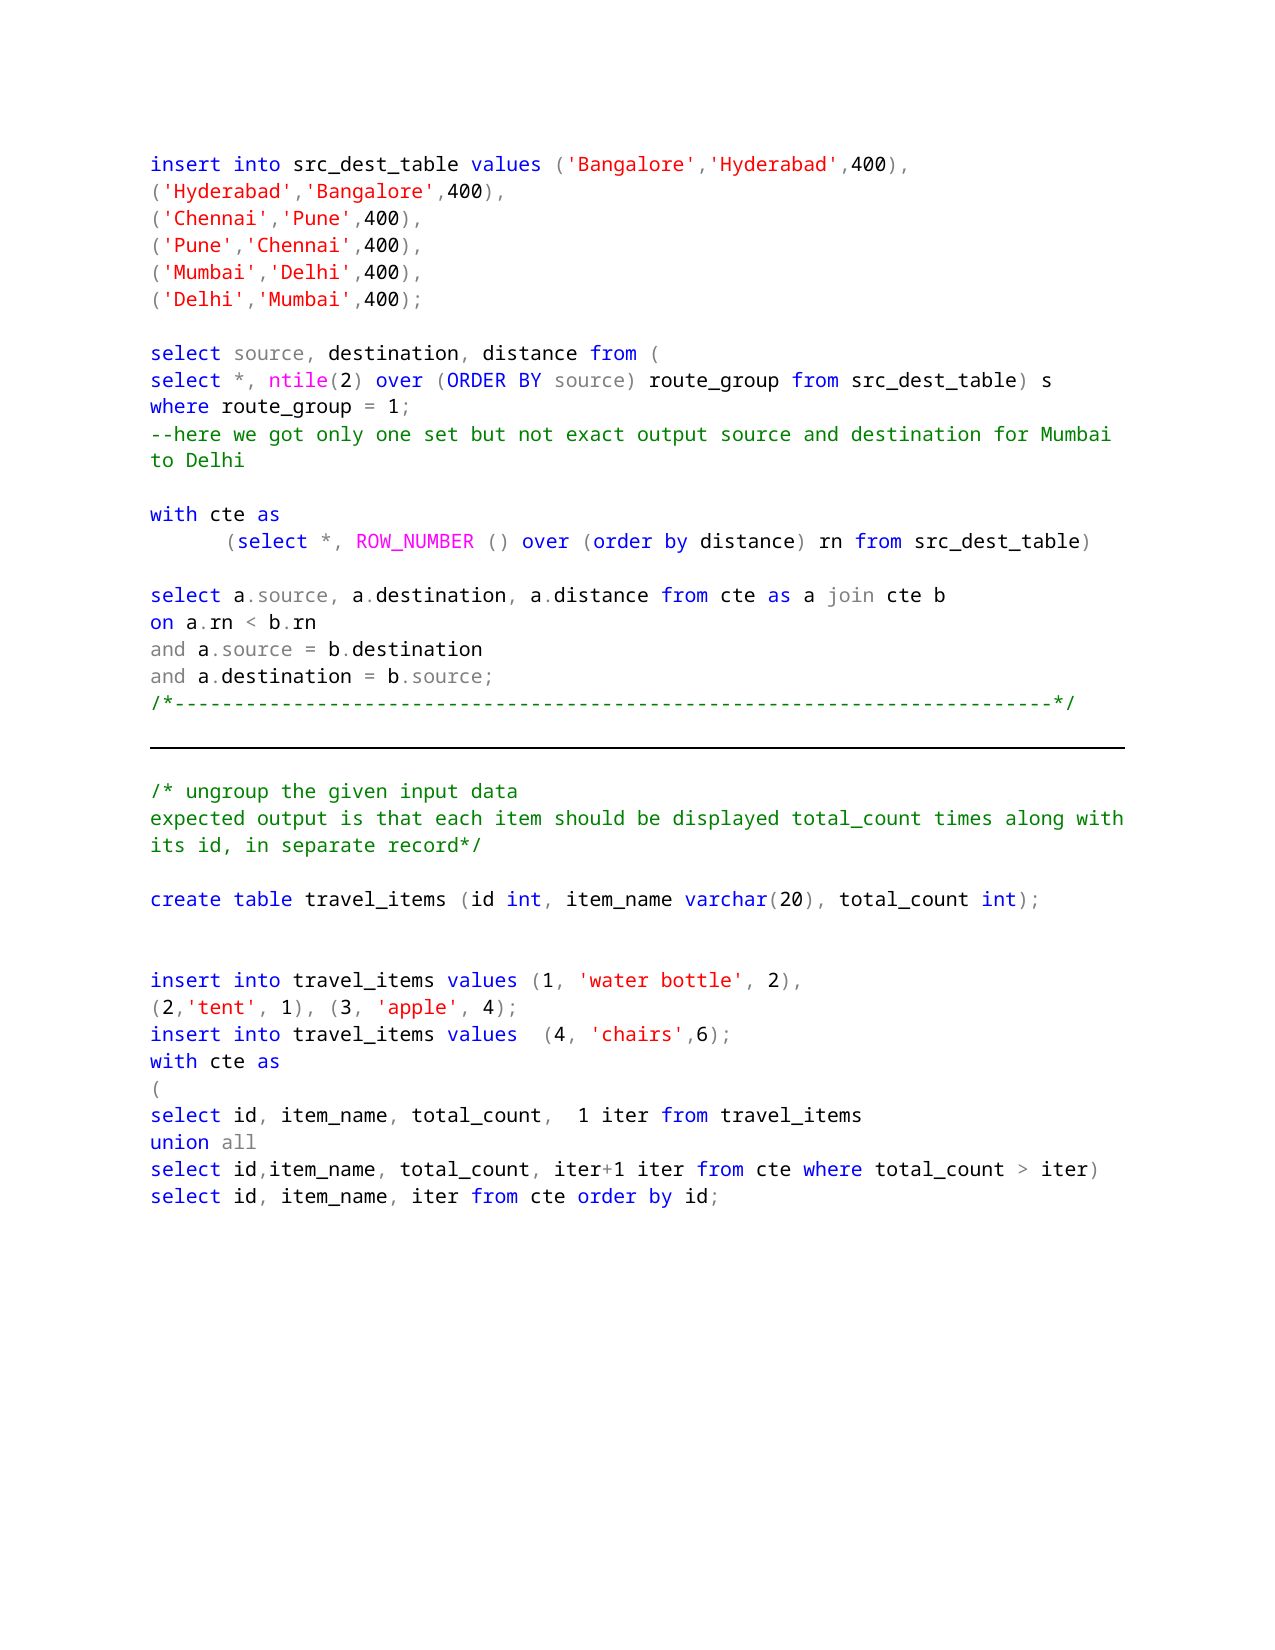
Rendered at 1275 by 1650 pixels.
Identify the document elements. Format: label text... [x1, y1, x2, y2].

text select id, item_name, total_count, 1 iter from travel_items [150, 1101, 1125, 1128]
text insert into travel_items values (4, 'chairs',6); [150, 1021, 1125, 1047]
text (select *, ROW_NUMBER () over (order by distance) rn from src_dest_table) [150, 528, 1125, 555]
text ('Mumbai','Delhi',400), [150, 258, 1125, 285]
text /*--------------------------------------------------------------------------*/ [150, 689, 1125, 717]
text select a.source, a.destination, a.distance from cte as a join cte b [150, 582, 1125, 609]
text where route_group = 1; [150, 393, 1125, 420]
text on a.rn < b.rn [150, 609, 1125, 636]
text and a.source = b.destination [150, 636, 1125, 663]
text ('Hyderabad','Bangalore',400), [150, 177, 1125, 204]
text select source, destination, distance from ( [150, 339, 1125, 366]
text create table travel_items (id int, item_name varchar(20), total_count int); [150, 886, 1125, 913]
text ('Chennai','Pune',400), [150, 204, 1125, 231]
text and a.destination = b.source; [150, 663, 1125, 689]
text insert into travel_items values (1, 'water bottle', 2), [150, 967, 1125, 993]
text with cte as [150, 501, 1125, 528]
text ('Delhi','Mumbai',400); [150, 285, 1125, 312]
text (2,'tent', 1), (3, 'apple', 4); [150, 993, 1125, 1021]
text with cte as [150, 1047, 1125, 1074]
text select id,item_name, total_count, iter+1 iter from cte where total_count > iter) [150, 1155, 1125, 1182]
text ( [150, 1074, 1125, 1101]
text select id, item_name, iter from cte order by id; [150, 1182, 1125, 1209]
text --here we got only one set but not exact output source and destination for Mumbai to Delhi [150, 420, 1125, 474]
text insert into src_dest_table values ('Bangalore','Hyderabad',400), [150, 150, 1125, 177]
text ('Pune','Chennai',400), [150, 231, 1125, 258]
text select *, ntile(2) over (ORDER BY source) route_group from src_dest_table) s [150, 366, 1125, 393]
text /* ungroup the given input data [150, 778, 1125, 805]
text union all [150, 1128, 1125, 1155]
text expected output is that each item should be displayed total_count times along with its id, in separate record*/ [150, 805, 1125, 859]
